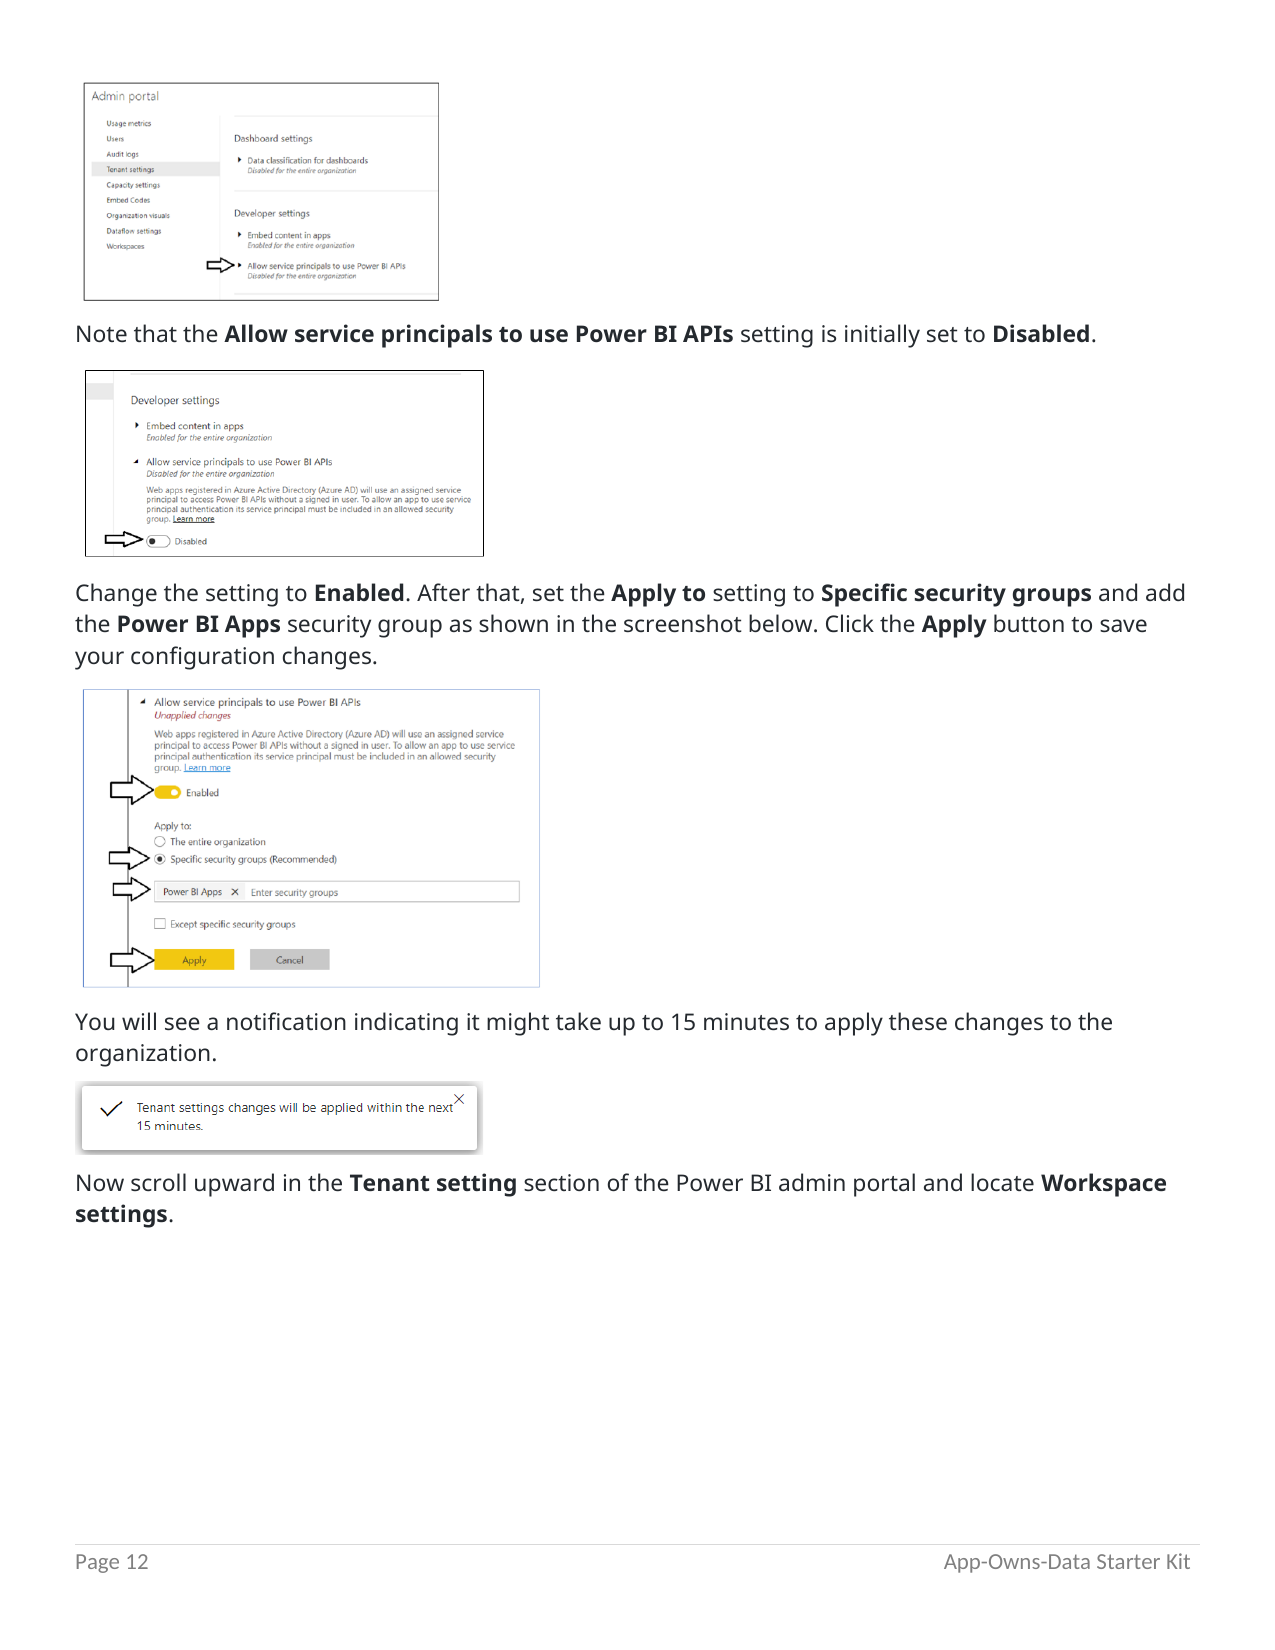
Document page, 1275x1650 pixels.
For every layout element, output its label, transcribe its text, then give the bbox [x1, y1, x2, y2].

text Note that the Allow service principals to use Power BI APIs setting is initially set to Disabled. [75, 318, 1200, 349]
text Now scroll upward in the Tenant setting section of the Power BI admin portal and locate Workspace settings. [75, 1167, 1200, 1229]
text Change the setting to Enabled. After that, set the Apply to setting to Specific security groups and add the Power BI Apps security group as shown in the screenshot below. Click the Apply button to save your configuration changes. [75, 577, 1200, 671]
picture [75, 75, 449, 306]
picture [75, 361, 493, 565]
picture [75, 1081, 484, 1155]
picture [75, 683, 546, 994]
text You will see a notification indicating it might take up to 15 minutes to apply these changes to the organization. [75, 1006, 1200, 1068]
